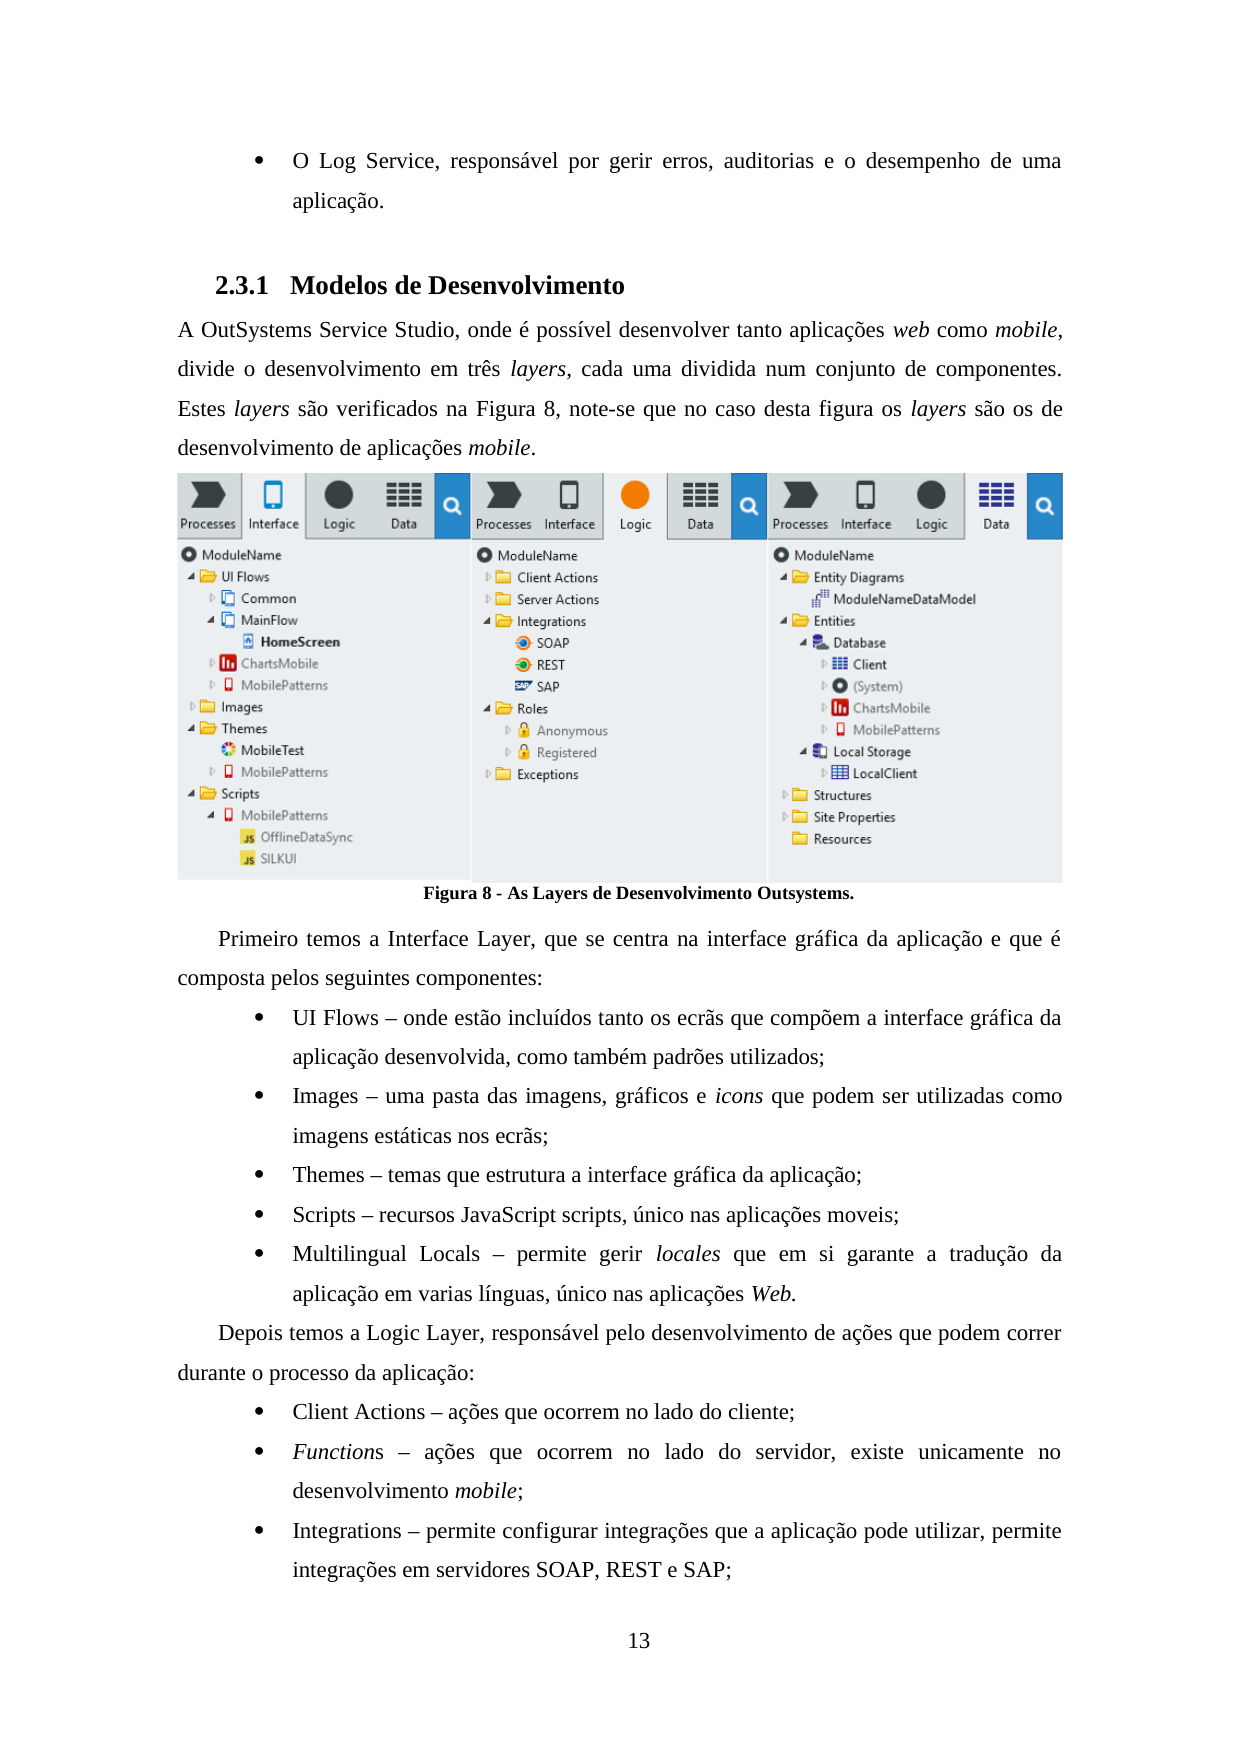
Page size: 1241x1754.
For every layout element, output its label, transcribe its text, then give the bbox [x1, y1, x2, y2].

text A OutSystems Service Studio, onde é possível desenvolver tanto aplicações web como mobile, divide o desenvolvimento em três layers, cada uma dividida num conjunto de componentes. Estes layers são verificados na Figura 8, note-se que no caso desta figura os layers são os de desenvolvimento de aplicações mobile. [177, 316, 1063, 460]
text Figura - As Layers de Desenvolvimento Outsystems. [177, 883, 1063, 904]
list Multilingual Locals – permite gerir locales que em si garante a tradução da aplicação em varias línguas, único nas aplicações Web. [255, 1240, 1063, 1306]
list Client Actions – ações que ocorrem no lado do cliente; [255, 1398, 1063, 1425]
list Functions – ações que ocorrem no lado do servidor, existe unicamente no desenvolvimento mobile; [255, 1438, 1063, 1504]
list Images – uma pasta das imagens, gráficos e icons que podem ser utilizadas como imagens estáticas nos ecrãs; [255, 1082, 1063, 1148]
list O Log Service, responsável por gerir erros, auditorias e o desempenho de uma aplicação. [255, 148, 1063, 213]
picture [177, 473, 1063, 883]
subtitle Modelos de Desenvolvimento [215, 269, 1063, 300]
text Primeiro temos a Interface Layer, que se centra na interface gráfica da aplicação e que é composta pelos seguintes componentes: [177, 924, 1063, 990]
list Themes – temas que estrutura a interface gráfica da aplicação; [255, 1161, 1063, 1188]
list Integrations – permite configurar integrações que a aplicação pode utilizar, permite integrações em servidores SOAP, REST e SAP; [255, 1517, 1063, 1583]
text Depois temos a Logic Layer, responsável pelo desenvolvimento de ações que podem correr durante o processo da aplicação: [177, 1319, 1063, 1385]
list UI Flows – onde estão incluídos tanto os ecrãs que compõem a interface gráfica da aplicação desenvolvida, como também padrões utilizados; [255, 1003, 1063, 1069]
list Scripts – recursos JavaScript scripts, único nas aplicações moveis; [255, 1201, 1063, 1227]
